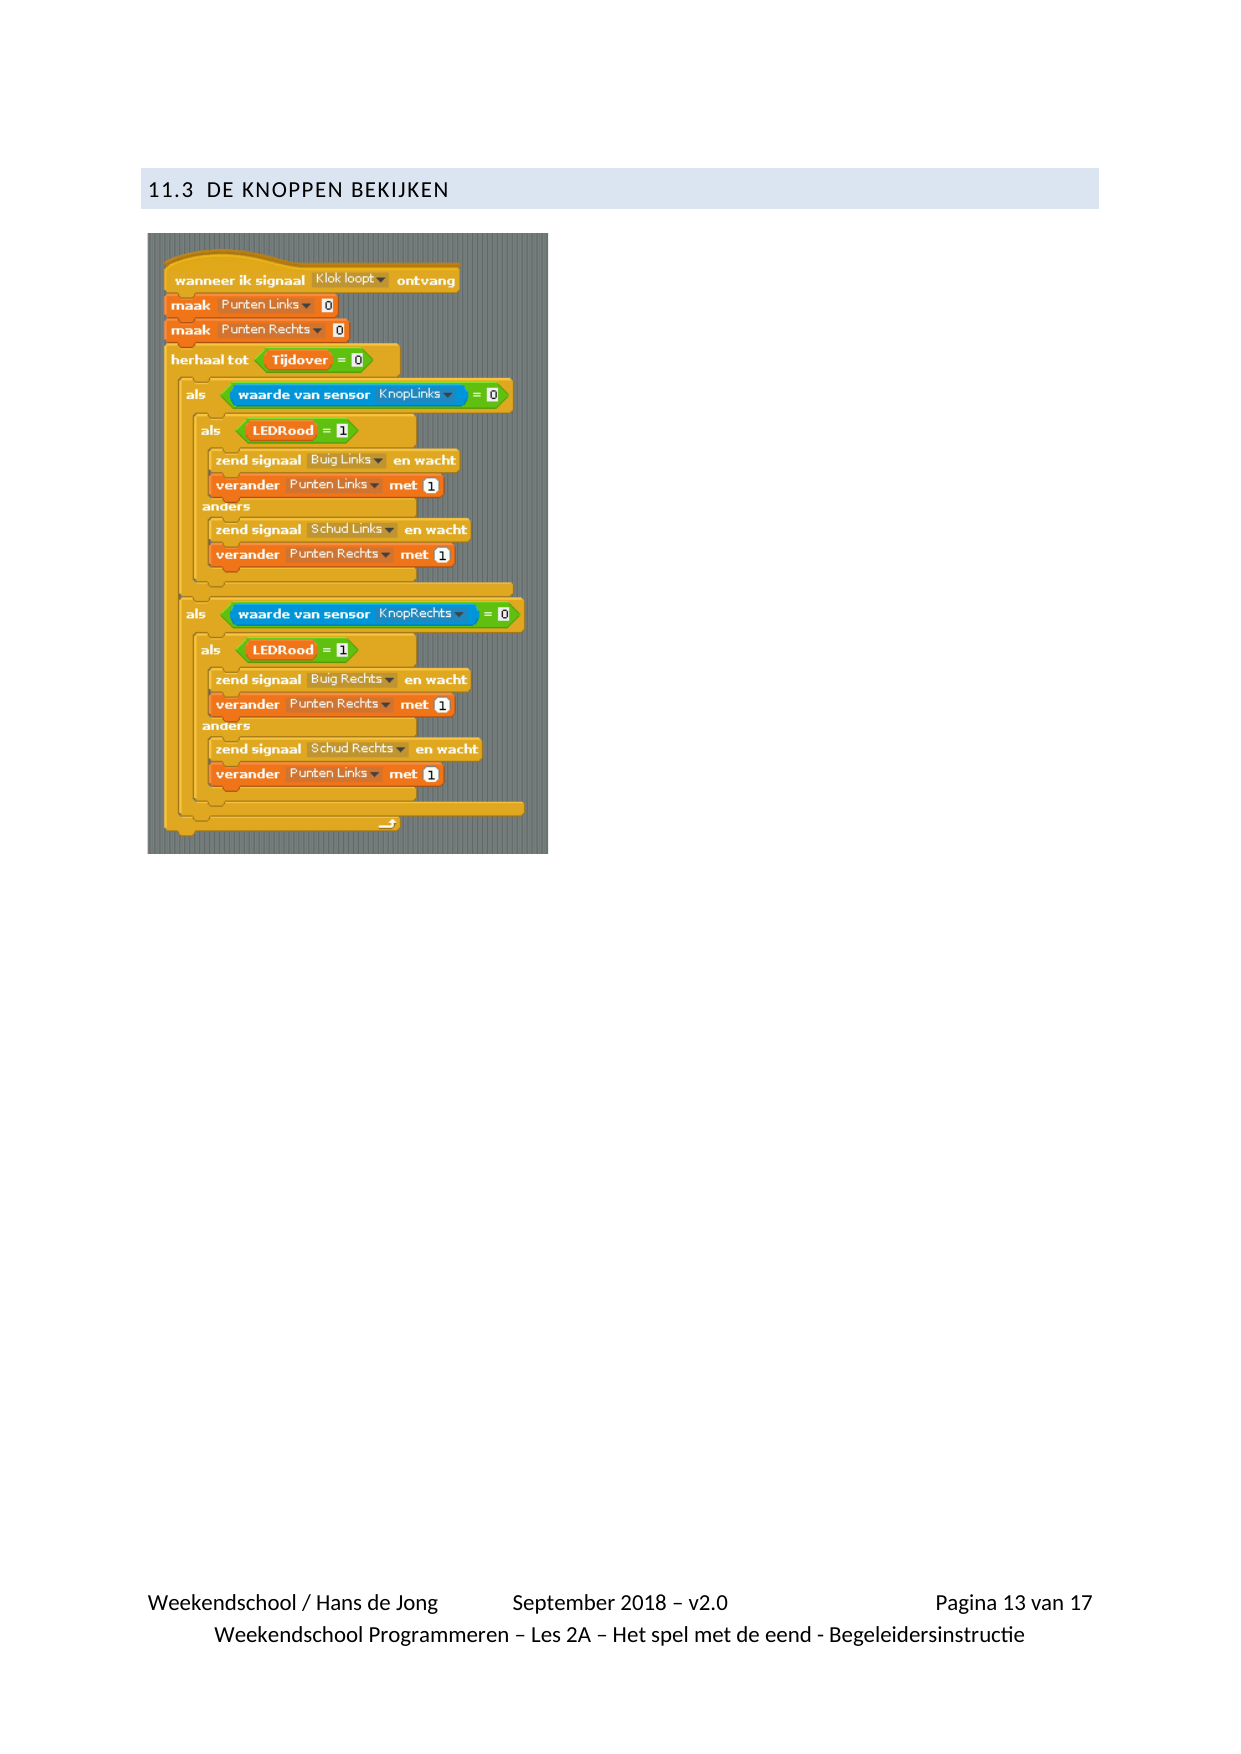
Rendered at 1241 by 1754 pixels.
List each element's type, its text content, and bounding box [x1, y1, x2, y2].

picture [147, 233, 549, 854]
subtitle De knoppen bekijken [148, 175, 1093, 203]
